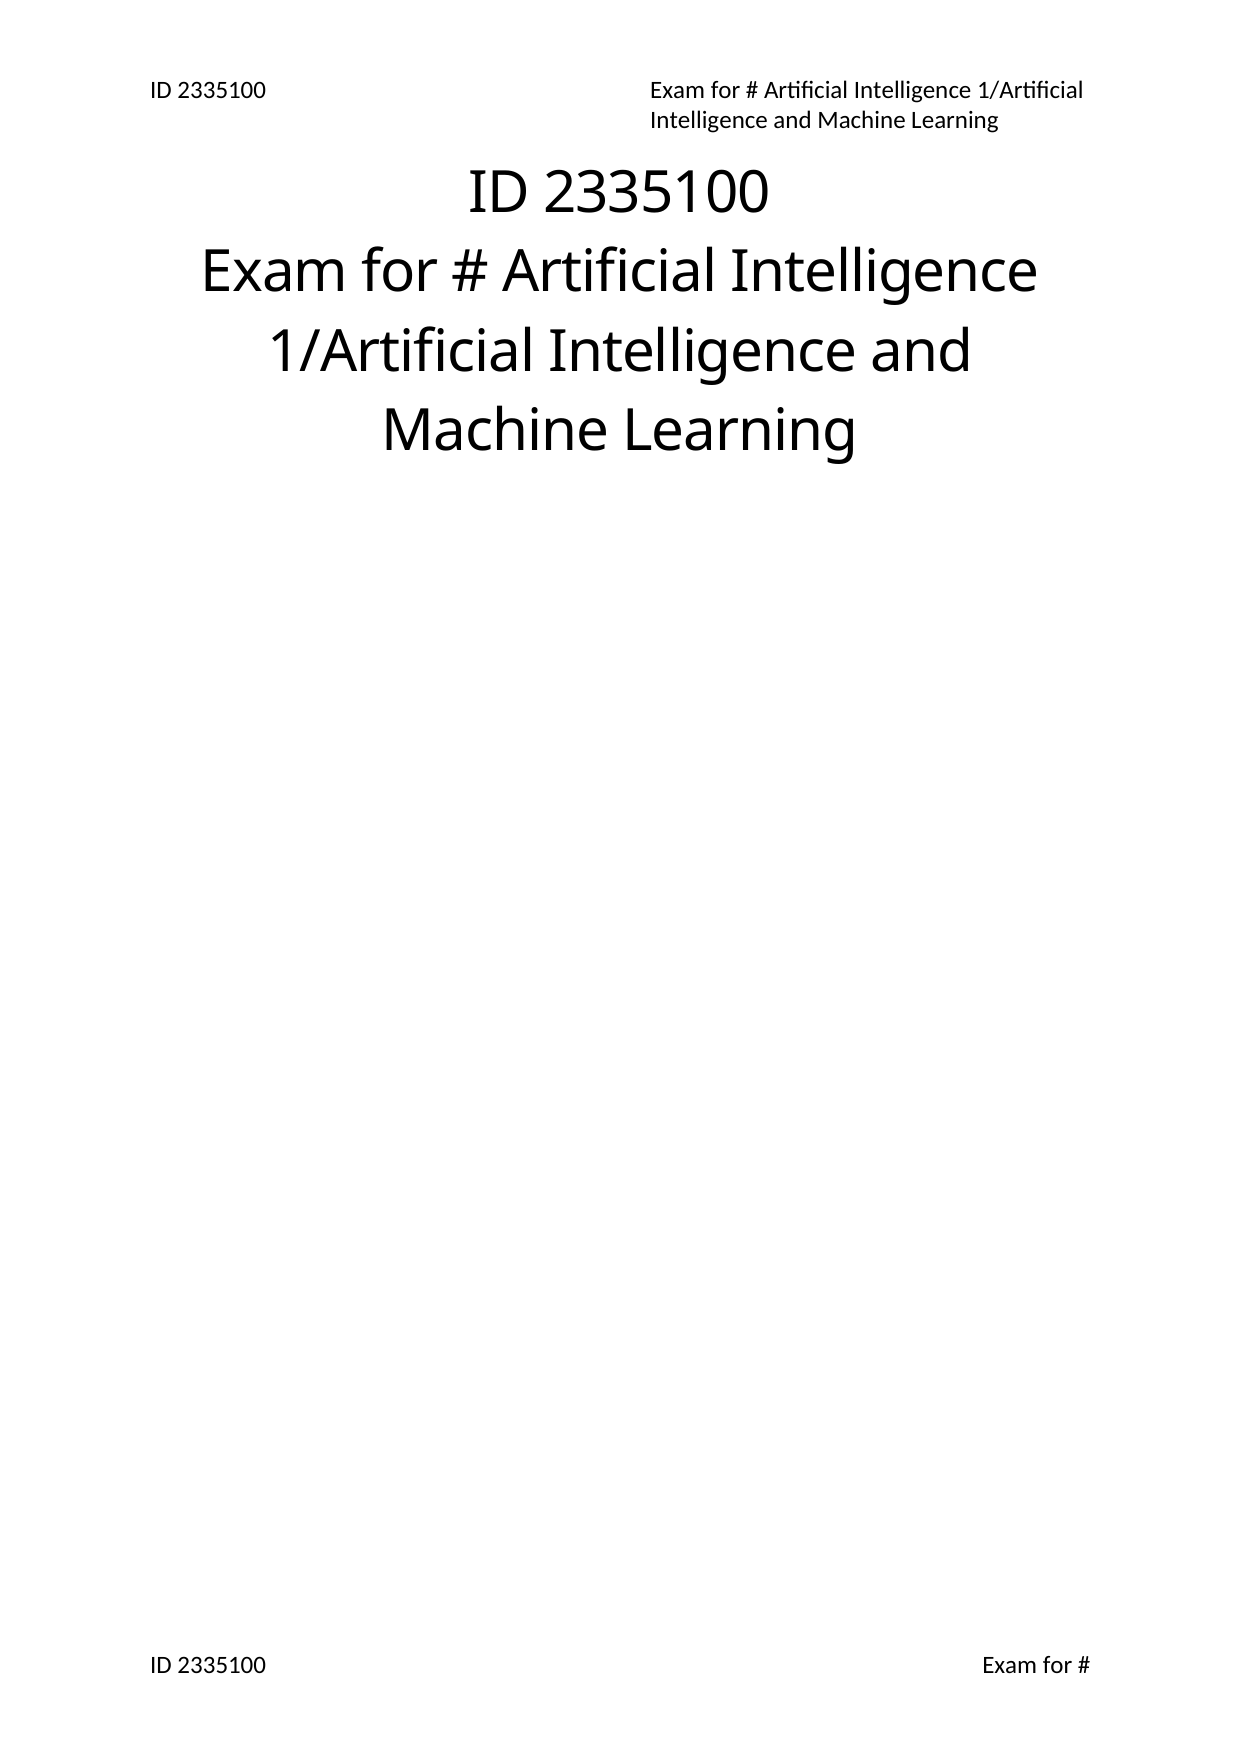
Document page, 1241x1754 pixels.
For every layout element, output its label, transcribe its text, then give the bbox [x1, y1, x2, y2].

title Exam for # Artificial Intelligence 1/Artificial Intelligence and Machine Learning [150, 229, 1090, 468]
title ID 2335100 [150, 150, 1090, 229]
